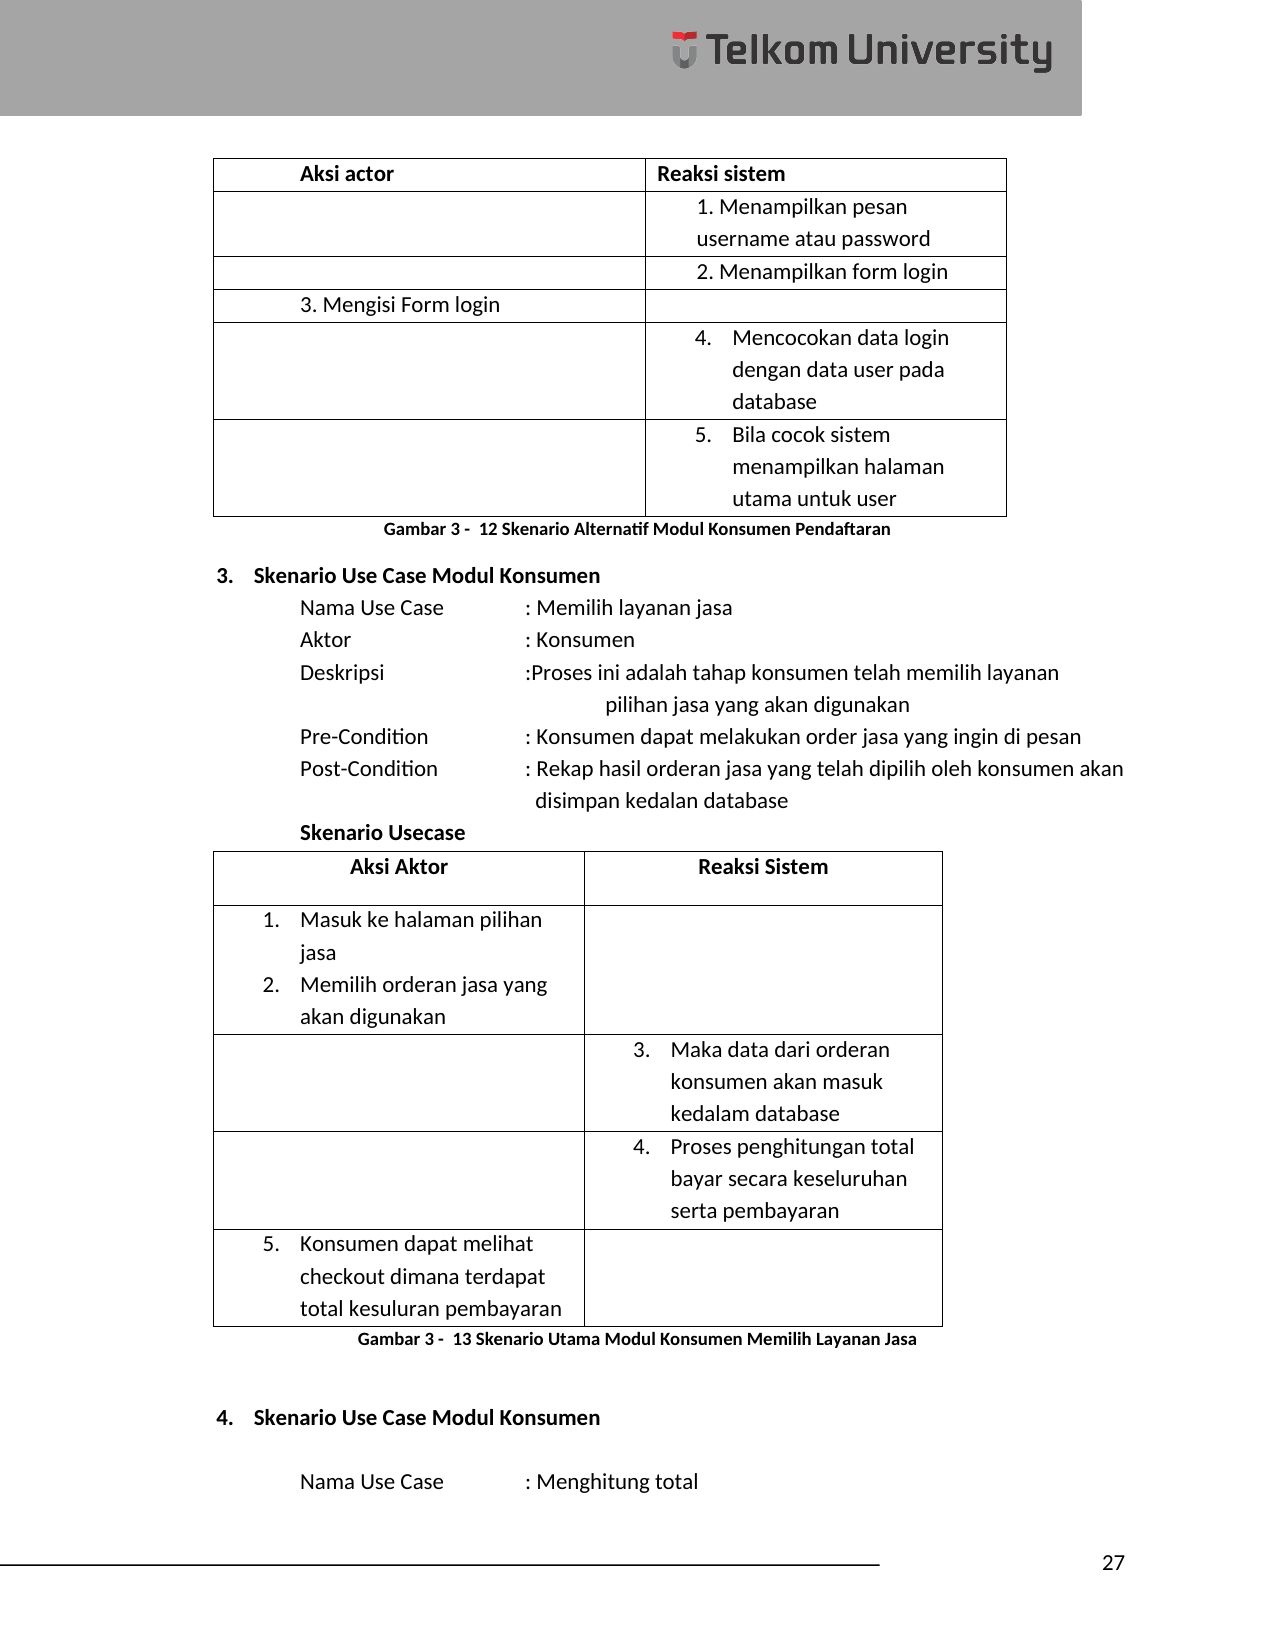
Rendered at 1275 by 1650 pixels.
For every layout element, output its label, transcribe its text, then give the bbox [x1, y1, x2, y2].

table_cell Masuk ke halaman pilihan jasa Memilih orderan jasa yang akan digunakan [214, 906, 584, 1034]
table_cell [646, 290, 1006, 322]
table_cell 1. Menampilkan pesan username atau password [646, 192, 1006, 256]
table_cell Maka data dari orderan konsumen akan masuk kedalam database [585, 1035, 942, 1131]
table_header Aksi actor [214, 159, 645, 191]
list Post-Condition : Rekap hasil orderan jasa yang telah dipilih oleh konsumen akan disimpan kedalan database [300, 754, 1125, 814]
table_cell [214, 1132, 584, 1228]
list Skenario Use Case Modul Konsumen [216, 561, 1125, 589]
list Nama Use Case : Menghitung total [300, 1467, 1125, 1495]
table_cell [214, 192, 645, 256]
table_header Reaksi sistem [646, 159, 1006, 191]
table_cell 3. Mengisi Form login [214, 290, 645, 322]
table_cell Mencocokan data login dengan data user pada database [646, 323, 1006, 419]
list Aktor : Konsumen [300, 625, 1125, 653]
table_cell Bila cocok sistem menampilkan halaman utama untuk user [646, 420, 1006, 516]
table_cell Konsumen dapat melihat checkout dimana terdapat total kesuluran pembayaran [214, 1230, 584, 1326]
table_cell [214, 257, 645, 289]
picture [672, 31, 1052, 73]
table_header Aksi Aktor [214, 852, 584, 904]
table_cell Proses penghitungan total bayar secara keseluruhan serta pembayaran [585, 1132, 942, 1228]
table_cell [585, 1230, 942, 1326]
list Skenario Use Case Modul Konsumen [216, 1403, 1125, 1431]
table_cell 2. Menampilkan form login [646, 257, 1006, 289]
list Pre-Condition : Konsumen dapat melakukan order jasa yang ingin di pesan [300, 722, 1125, 750]
table_cell [214, 323, 645, 419]
list Deskripsi :Proses ini adalah tahap konsumen telah memilih layanan pilihan jasa yang akan digunakan [300, 658, 1125, 718]
table_cell [214, 420, 645, 516]
list Nama Use Case : Memilih layanan jasa [300, 593, 1125, 621]
table_cell [214, 1035, 584, 1131]
table_header Reaksi Sistem [585, 852, 942, 904]
table_cell [585, 906, 942, 1034]
list Skenario Usecase [300, 818, 1125, 847]
